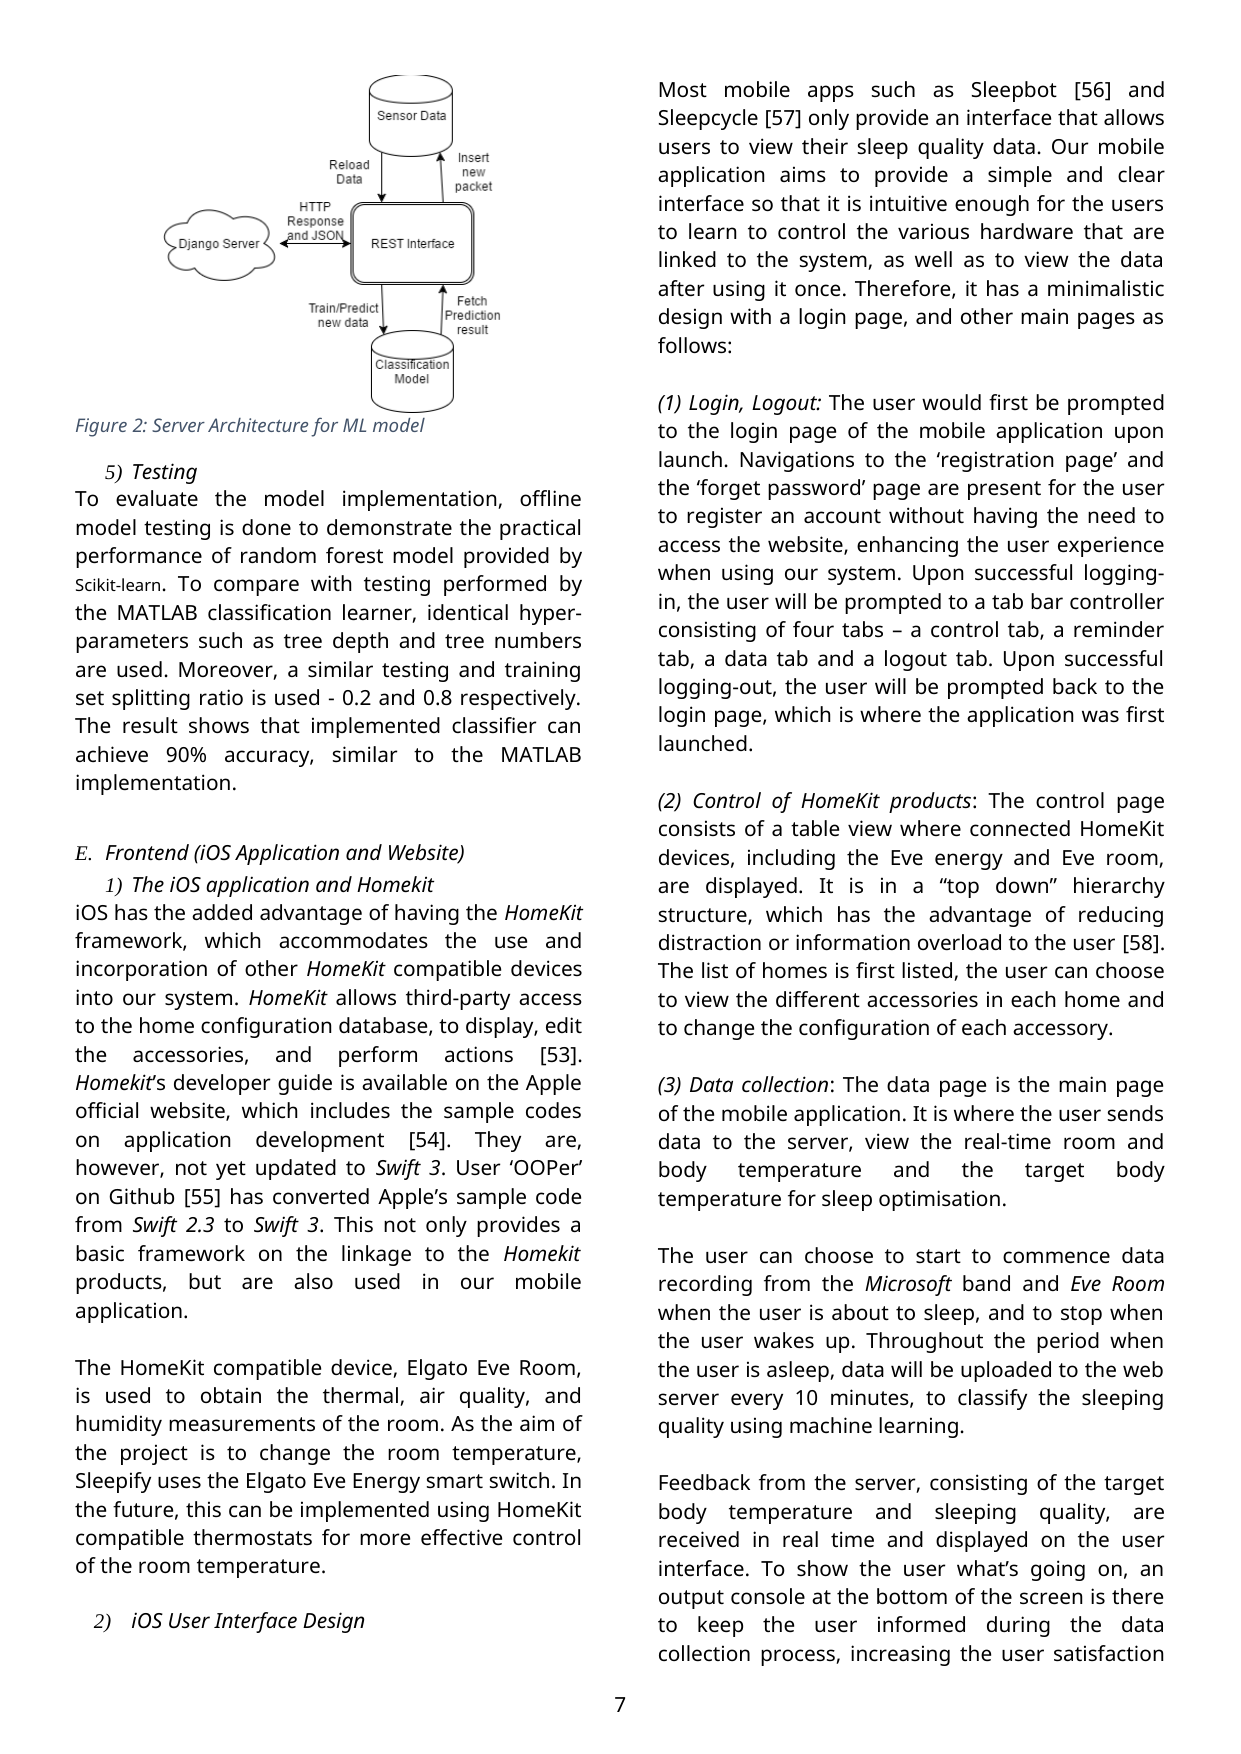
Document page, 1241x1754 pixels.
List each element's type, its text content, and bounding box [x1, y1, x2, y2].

text To evaluate the model implementation, offline model testing is done to demonstrate the practical performance of random forest model provided by Scikit-learn. To compare with testing performed by the MATLAB classification learner, identical hyper-parameters such as tree depth and tree numbers are used. Moreover, a similar testing and training set splitting ratio is used - 0.2 and 0.8 respectively. The result shows that implemented classifier can achieve 90% accuracy, similar to the MATLAB implementation. [75, 484, 583, 797]
text Most mobile apps such as Sleepbot [56] and Sleepcycle [57] only provide an interface that allows users to view their sleep quality data. Our mobile application aims to provide a simple and clear interface so that it is intuitive enough for the users to learn to control the various hardware that are linked to the system, as well as to view the data after using it once. Therefore, it has a minimalistic design with a login page, and other main pages as follows: [658, 75, 1165, 359]
subtitle iOS User Interface Design [75, 1608, 583, 1633]
subtitle Frontend (iOS Application and Website) [75, 838, 583, 866]
text The HomeKit compatible device, Elgato Eve Room, is used to obtain the thermal, air quality, and humidity measurements of the room. As the aim of the project is to change the room temperature, Sleepify uses the Elgato Eve Energy smart switch. In the future, this can be implemented using HomeKit compatible thermostats for more effective control of the room temperature. [75, 1353, 583, 1580]
text (2) Control of HomeKit products: The control page consists of a table view where connected HomeKit devices, including the Eve energy and Eve room, are displayed. It is in a “top down” hierarchy structure, which has the advantage of reducing distraction or information overload to the user [58]. The list of homes is first listed, the user can choose to view the different accessories in each home and to change the configuration of each accessory. [658, 786, 1165, 1042]
subtitle Testing [75, 459, 583, 484]
text iOS has the added advantage of having the HomeKit framework, which accommodates the use and incorporation of other HomeKit compatible devices into our system. HomeKit allows third-party access to the home configuration database, to display, edit the accessories, and perform actions [53]. Homekit’s developer guide is available on the Apple official website, which includes the sample codes on application development [54]. They are, however, not yet updated to Swift 3. User ‘OOPer’ on Github [55] has converted Apple’s sample code from Swift 2.3 to Swift 3. This not only provides a basic framework on the linkage to the Homekit products, but are also used in our mobile application. [75, 898, 583, 1324]
text (3) Data collection: The data page is the main page of the mobile application. It is where the user sends data to the server, view the real-time room and body temperature and the target body temperature for sleep optimisation. [658, 1070, 1165, 1212]
subtitle The iOS application and Homekit [75, 873, 583, 898]
text (1) Login, Logout: The user would first be prompted to the login page of the mobile application upon launch. Navigations to the ‘registration page’ and the ‘forget password’ page are present for the user to register an account without having the need to access the website, enhancing the user experience when using our system. Upon successful logging-in, the user will be prompted to a tab bar controller consisting of four tabs – a control tab, a reminder tab, a data tab and a logout tab. Upon successful logging-out, the user will be prompted back to the login page, which is where the application was first launched. [658, 388, 1165, 757]
text The user can choose to start to commence data recording from the Microsoft band and Eve Room when the user is about to sleep, and to stop when the user wakes up. Throughout the period when the user is asleep, data will be uploaded to the web server every 10 minutes, to classify the sleeping quality using machine learning. [658, 1241, 1165, 1440]
